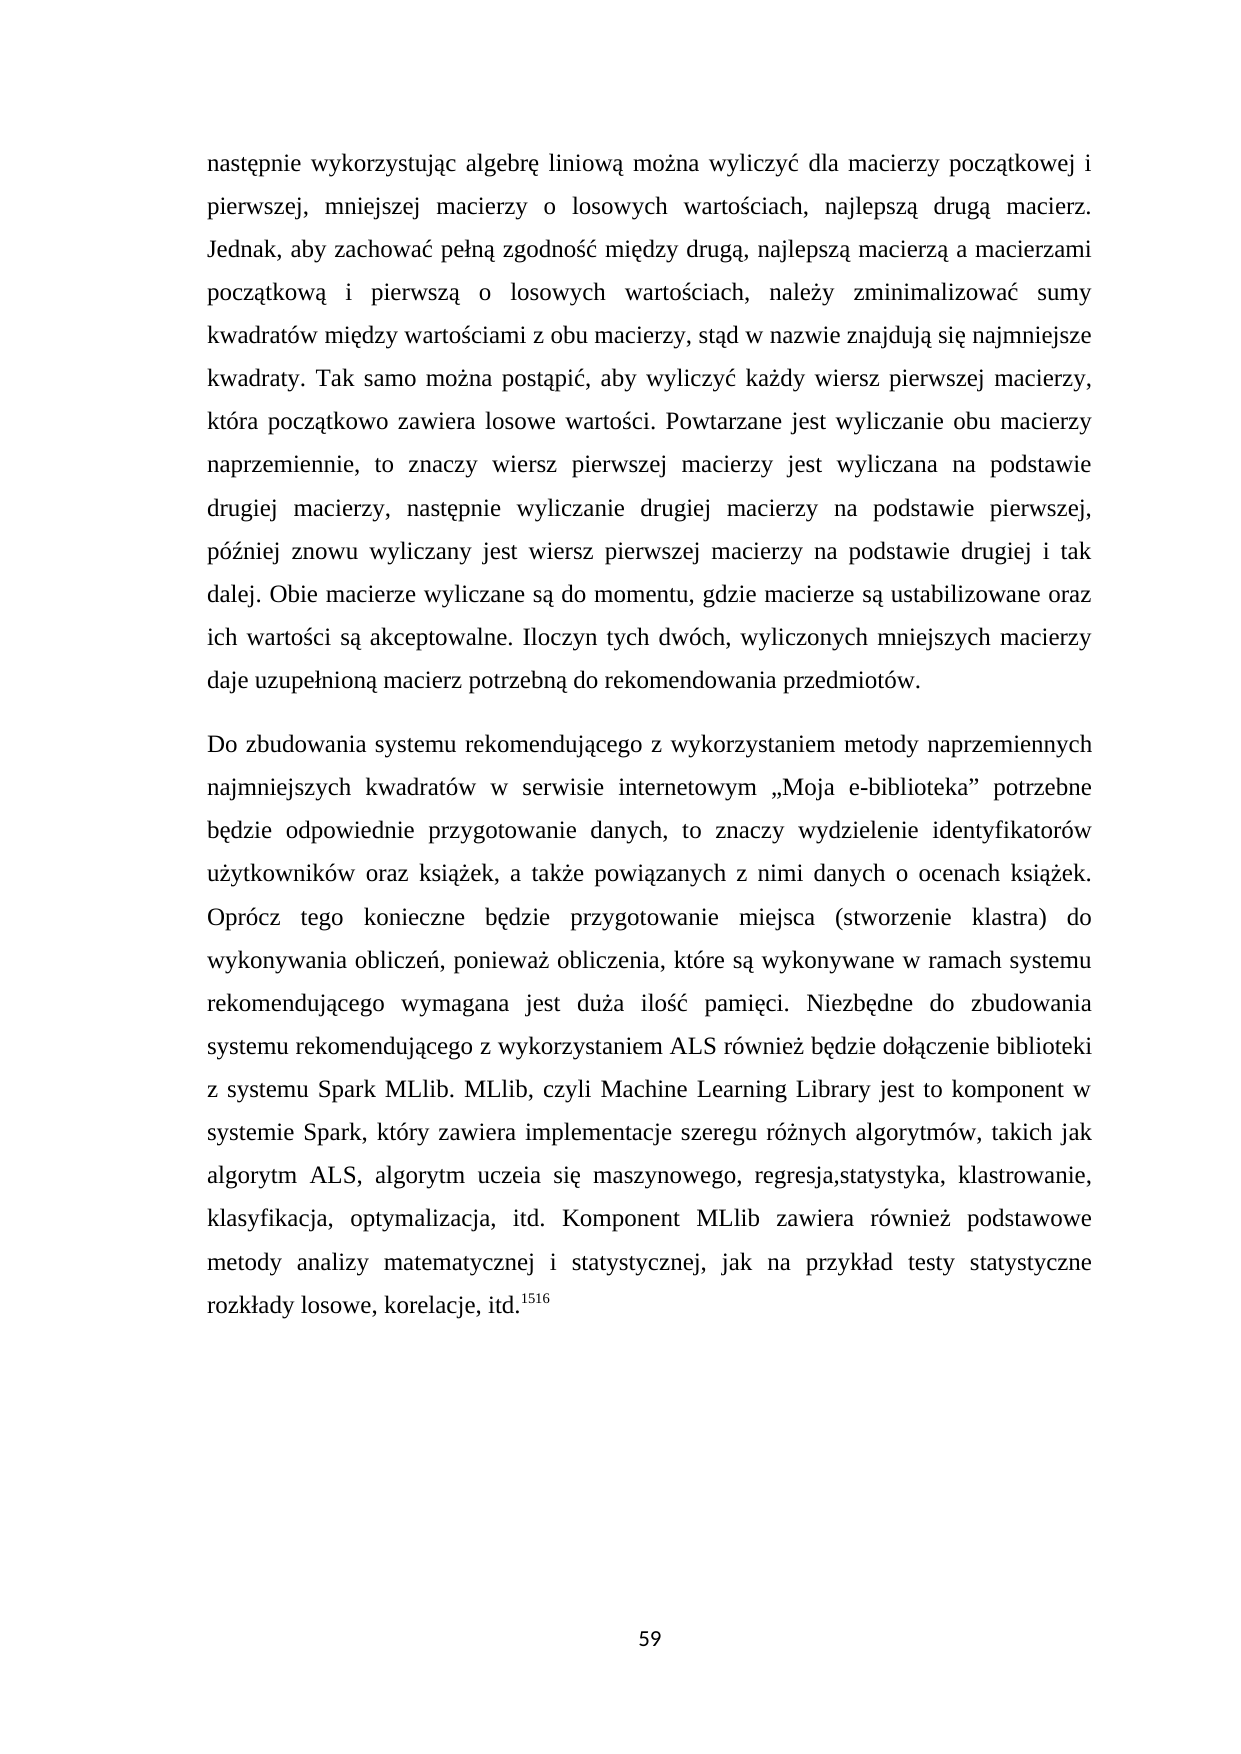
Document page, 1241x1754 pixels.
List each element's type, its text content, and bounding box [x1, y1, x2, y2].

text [207, 148, 1092, 694]
text Do zbudowania systemu rekomendującego z wykorzystaniem metody naprzemiennych najmniejszych kwadratów w serwisie internetowym „Moja e-biblioteka” potrzebne będzie odpowiednie przygotowanie danych, to znaczy wydzielenie identyfikatorów użytkowników oraz książek, a także powiązanych z nimi danych o ocenach książek. Oprócz tego konieczne będzie przygotowanie miejsca (stworzenie klastra) do wykonywania obliczeń, ponieważ obliczenia, które są wykonywane w ramach systemu rekomendującego wymagana jest duża ilość pamięci. Niezbędne do zbudowania systemu rekomendującego z wykorzystaniem ALS również będzie dołączenie biblioteki z systemu Spark MLlib. MLlib, czyli Machine Learning Library jest to komponent w systemie Spark, który zawiera implementacje szeregu różnych algorytmów, takich jak algorytm ALS, algorytm uczeia się maszynowego, regresja,statystyka, klastrowanie, klasyfikacja, optymalizacja, itd. Komponent MLlib zawiera również podstawowe metody analizy matematycznej i statystycznej, jak na przykład testy statystyczne rozkłady losowe, korelacje, itd. [207, 729, 1092, 1318]
